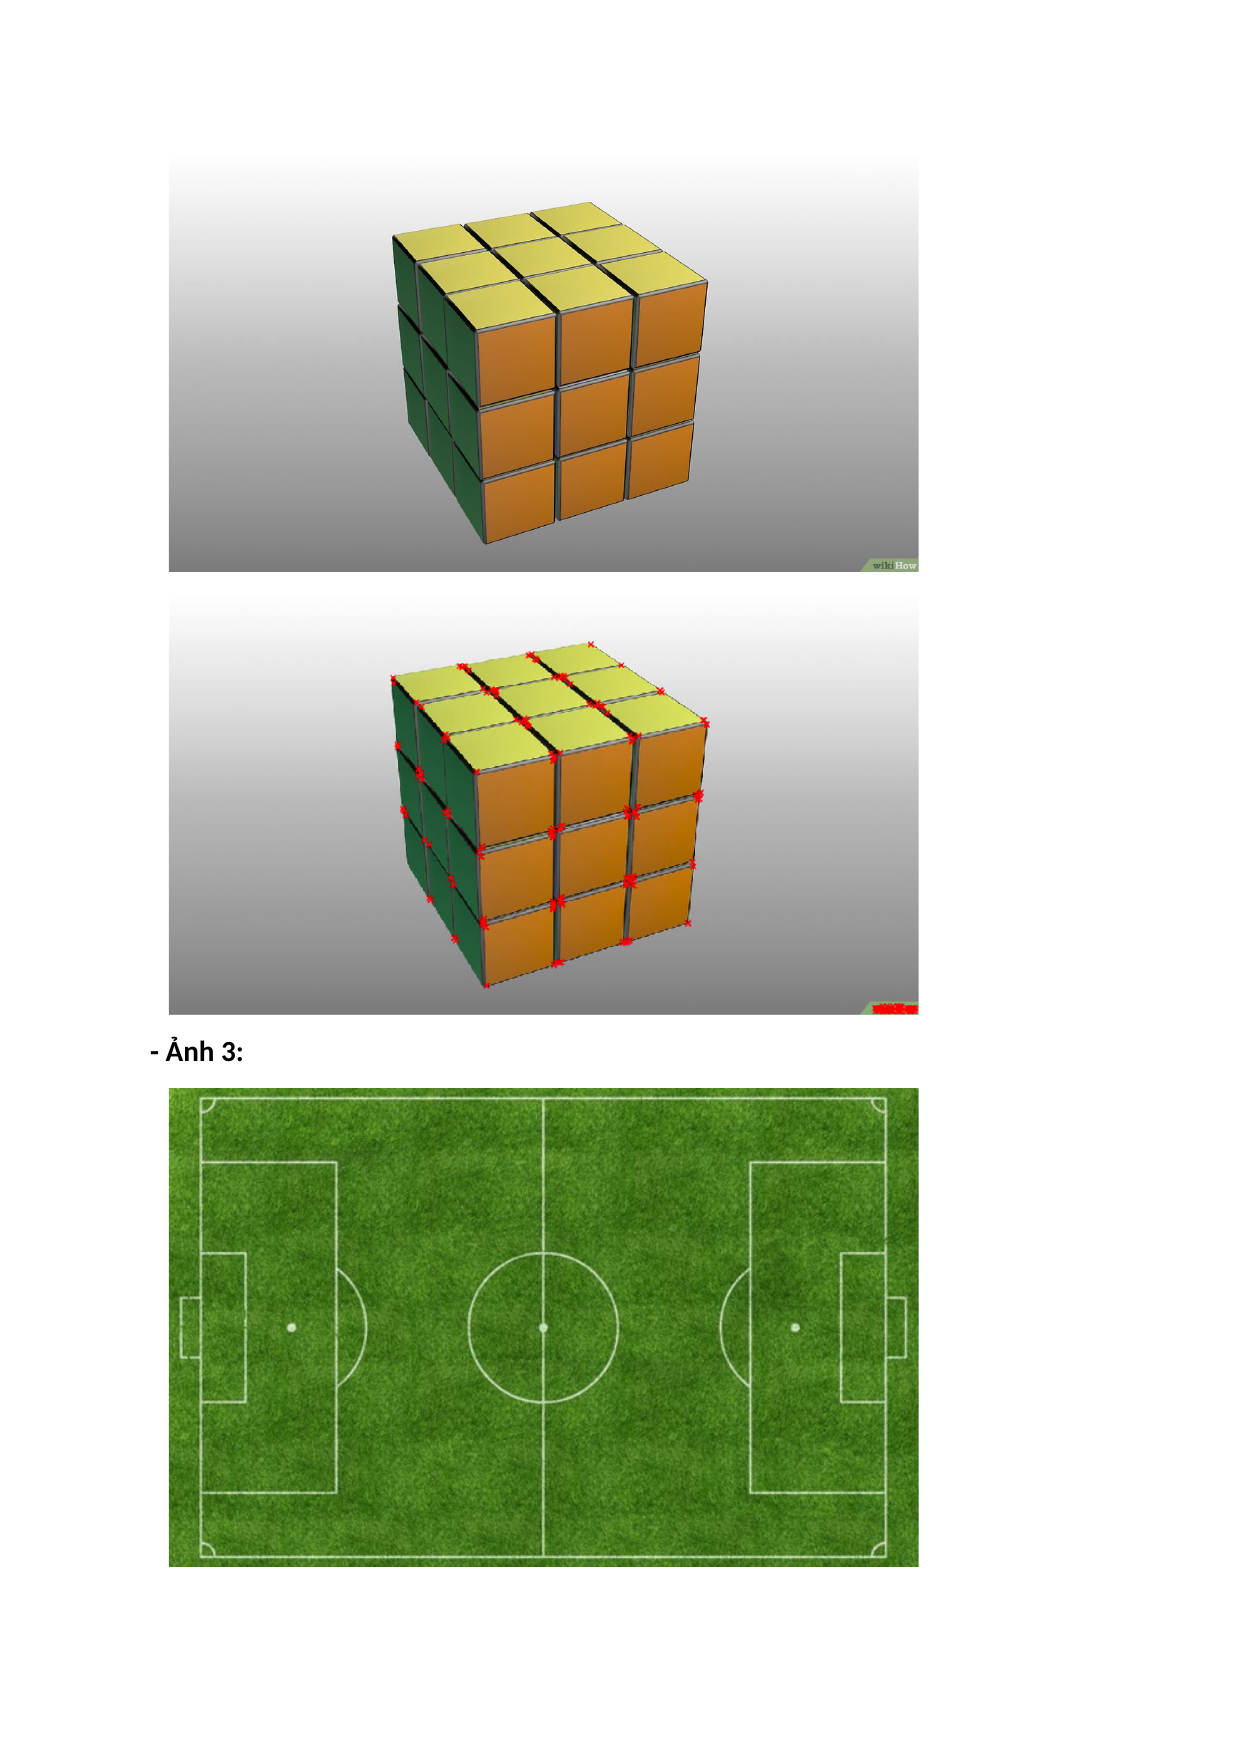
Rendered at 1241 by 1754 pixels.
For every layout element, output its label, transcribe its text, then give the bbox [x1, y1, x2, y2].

text - Ảnh 3: [150, 1033, 1090, 1069]
